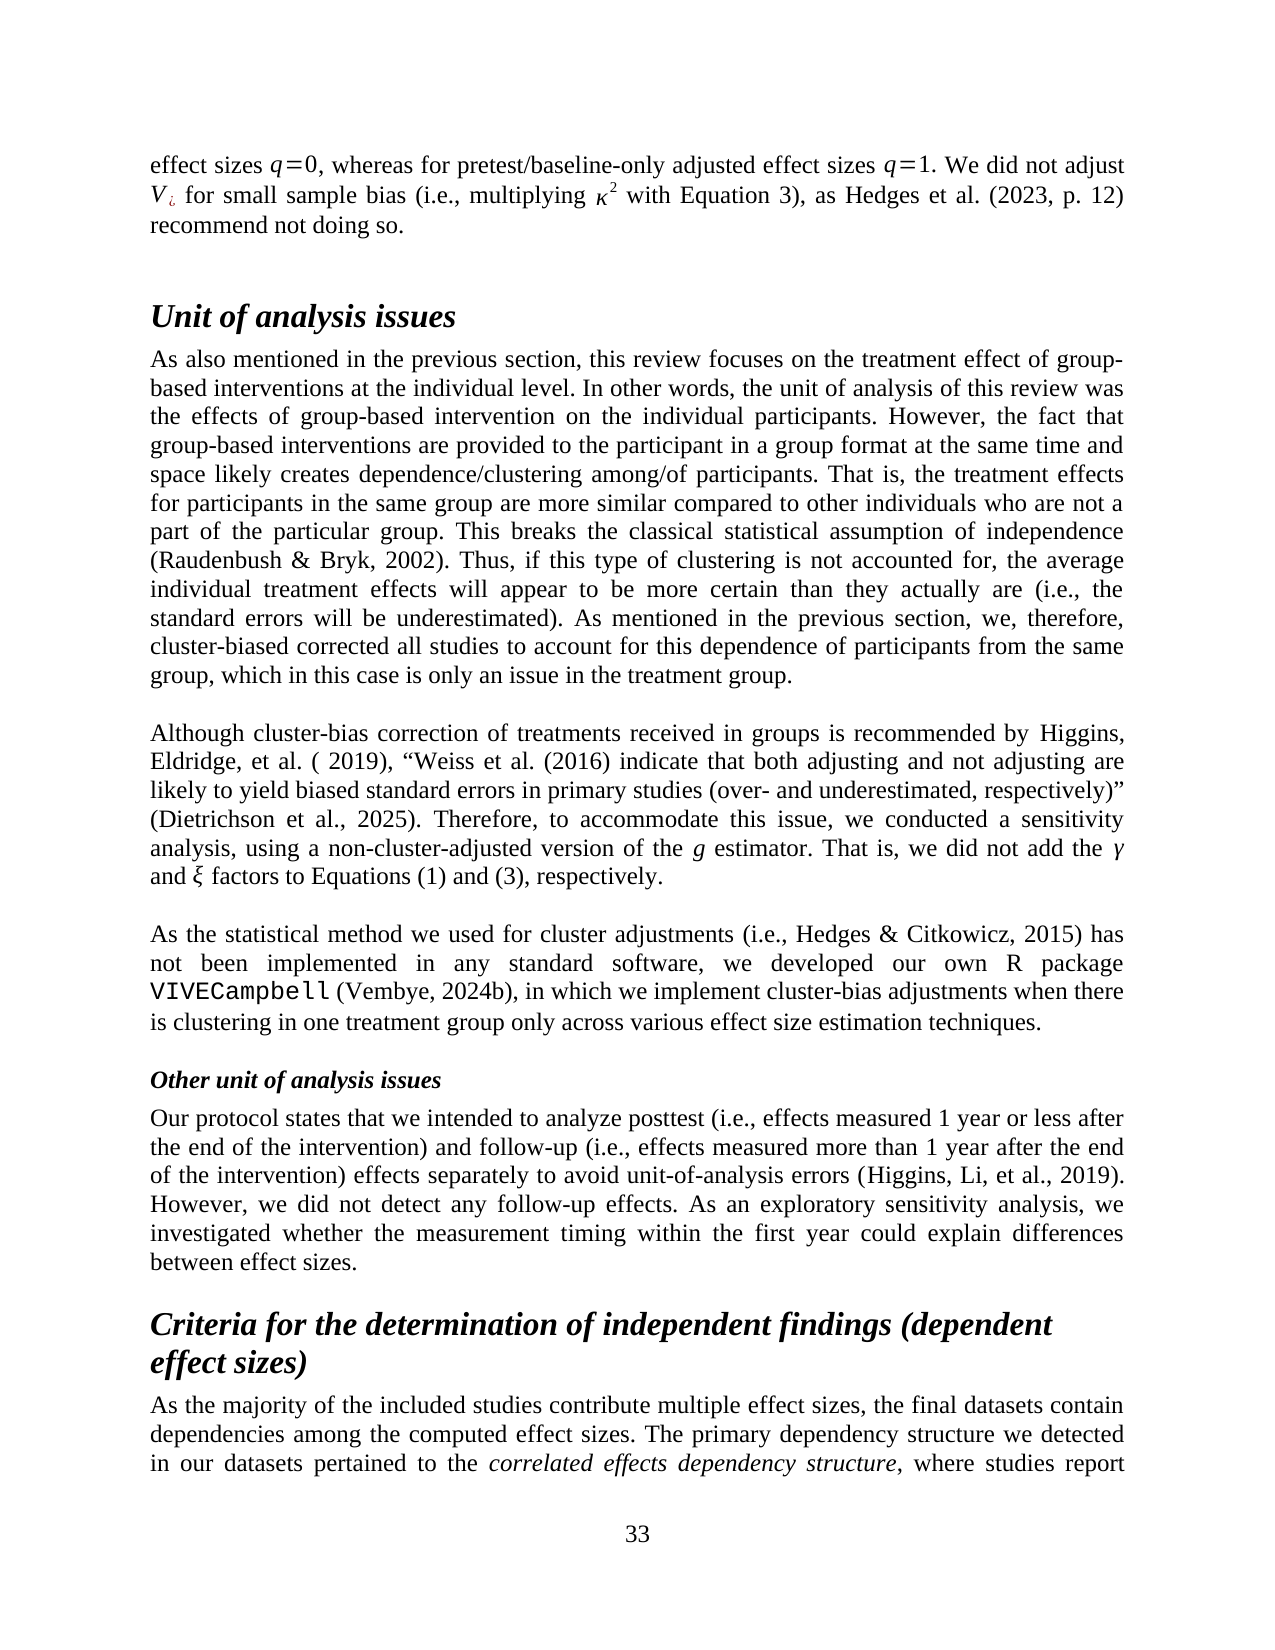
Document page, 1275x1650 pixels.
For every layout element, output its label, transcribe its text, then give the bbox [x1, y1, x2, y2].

subtitle Unit of analysis issues [150, 296, 1125, 334]
text Although cluster-bias correction of treatments received in groups is recommended by Higgins, Eldridge, et al. ( 2019), “Weiss et al. (2016) indicate that both adjusting and not adjusting are likely to yield biased standard errors in primary studies (over- and underestimated, respectively)” (Dietrichson et al., 2025). Therefore, to accommodate this issue, we conducted a sensitivity analysis, using a non-cluster-adjusted version of the g estimator. That is, we did not add the and factors to Equations (1) and (3), respectively. [150, 718, 1125, 890]
text Our protocol states that we intended to analyze posttest (i.e., effects measured 1 year or less after the end of the intervention) and follow-up (i.e., effects measured more than 1 year after the end of the intervention) effects separately to avoid unit-of-analysis errors (Higgins, Li, et al., 2019). However, we did not detect any follow-up effects. As an exploratory sensitivity analysis, we investigated whether the measurement timing within the first year could explain differences between effect sizes. [150, 1103, 1125, 1275]
text As the statistical method we used for cluster adjustments (i.e., Hedges & Citkowicz, 2015) has not been implemented in any standard software, we developed our own R package VIVECampbell (Vembye, 2024b), in which we implement cluster-bias adjustments when there is clustering in one treatment group only across various effect size estimation techniques. [150, 919, 1125, 1036]
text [150, 1390, 1125, 1476]
subtitle Criteria for the determination of independent findings (dependent effect sizes) [150, 1304, 1125, 1381]
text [150, 150, 1125, 239]
subtitle Other unit of analysis issues [150, 1065, 1125, 1093]
text As also mentioned in the previous section, this review focuses on the treatment effect of group-based interventions at the individual level. In other words, the unit of analysis of this review was the effects of group-based intervention on the individual participants. However, the fact that group-based interventions are provided to the participant in a group format at the same time and space likely creates dependence/clustering among/of participants. That is, the treatment effects for participants in the same group are more similar compared to other individuals who are not a part of the particular group. This breaks the classical statistical assumption of independence (Raudenbush & Bryk, 2002). Thus, if this type of clustering is not accounted for, the average individual treatment effects will appear to be more certain than they actually are (i.e., the standard errors will be underestimated). As mentioned in the previous section, we, therefore, cluster-biased corrected all studies to account for this dependence of participants from the same group, which in this case is only an issue in the treatment group. [150, 344, 1125, 689]
